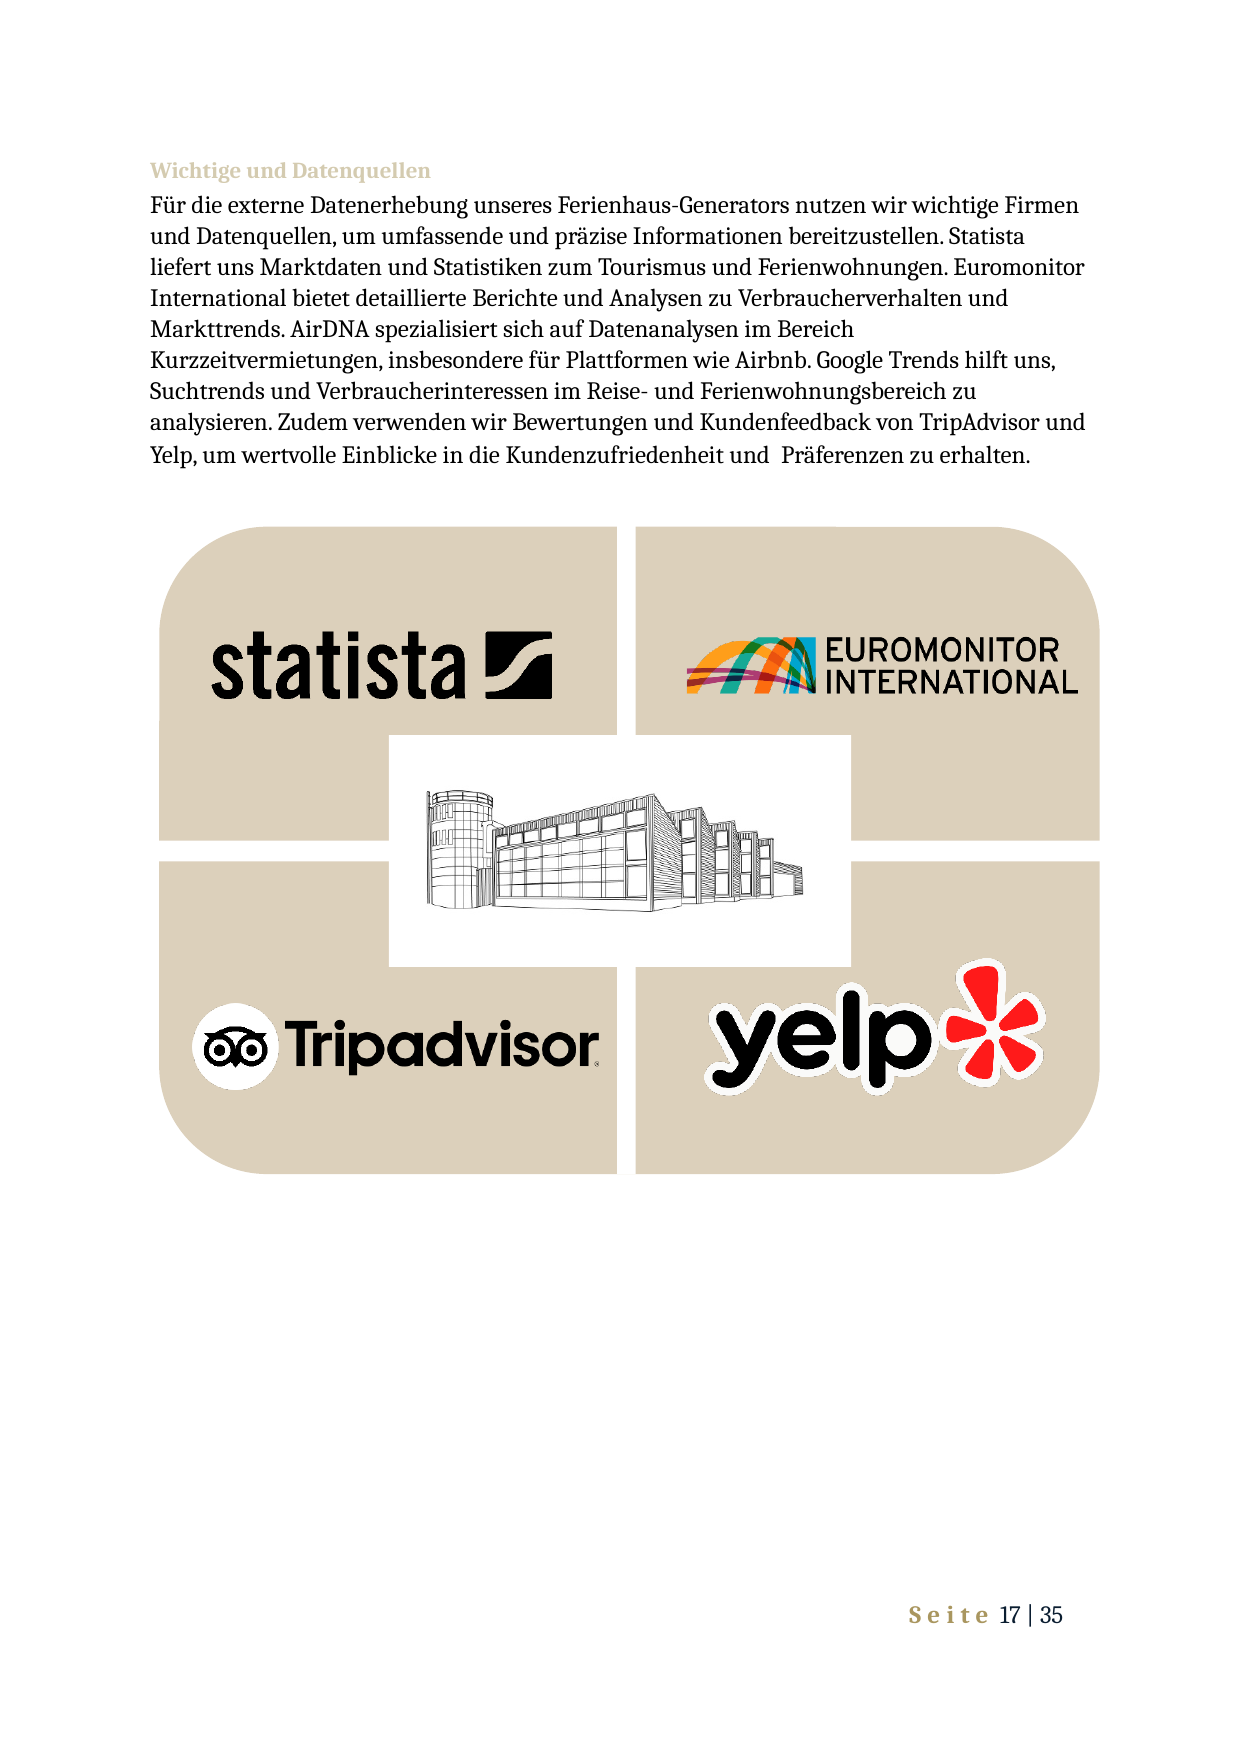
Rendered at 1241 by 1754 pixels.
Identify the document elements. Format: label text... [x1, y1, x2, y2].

text Für die externe Datenerhebung unseres Ferienhaus-Generators nutzen wir wichtige Firmen und Datenquellen, um umfassende und präzise Informationen bereitzustellen. Statista liefert uns Marktdaten und Statistiken zum Tourismus und Ferienwohnungen. Euromonitor International bietet detaillierte Berichte und Analysen zu Verbraucherverhalten und Markttrends. AirDNA spezialisiert sich auf Datenanalysen im Bereich Kurzzeitvermietungen, insbesondere für Plattformen wie Airbnb. Google Trends hilft uns, Suchtrends und Verbraucherinteressen im Reise- und Ferienwohnungsbereich zu analysieren. Zudem verwenden wir Bewertungen und Kundenfeedback von TripAdvisor und Yelp, um wertvolle Einblicke in die Kundenzufriedenheit und Präferenzen zu erhalten. [150, 191, 1090, 471]
subtitle Wichtige und Datenquellen [150, 158, 1090, 185]
picture [388, 735, 1046, 1096]
picture [209, 629, 554, 701]
picture [682, 628, 1093, 702]
